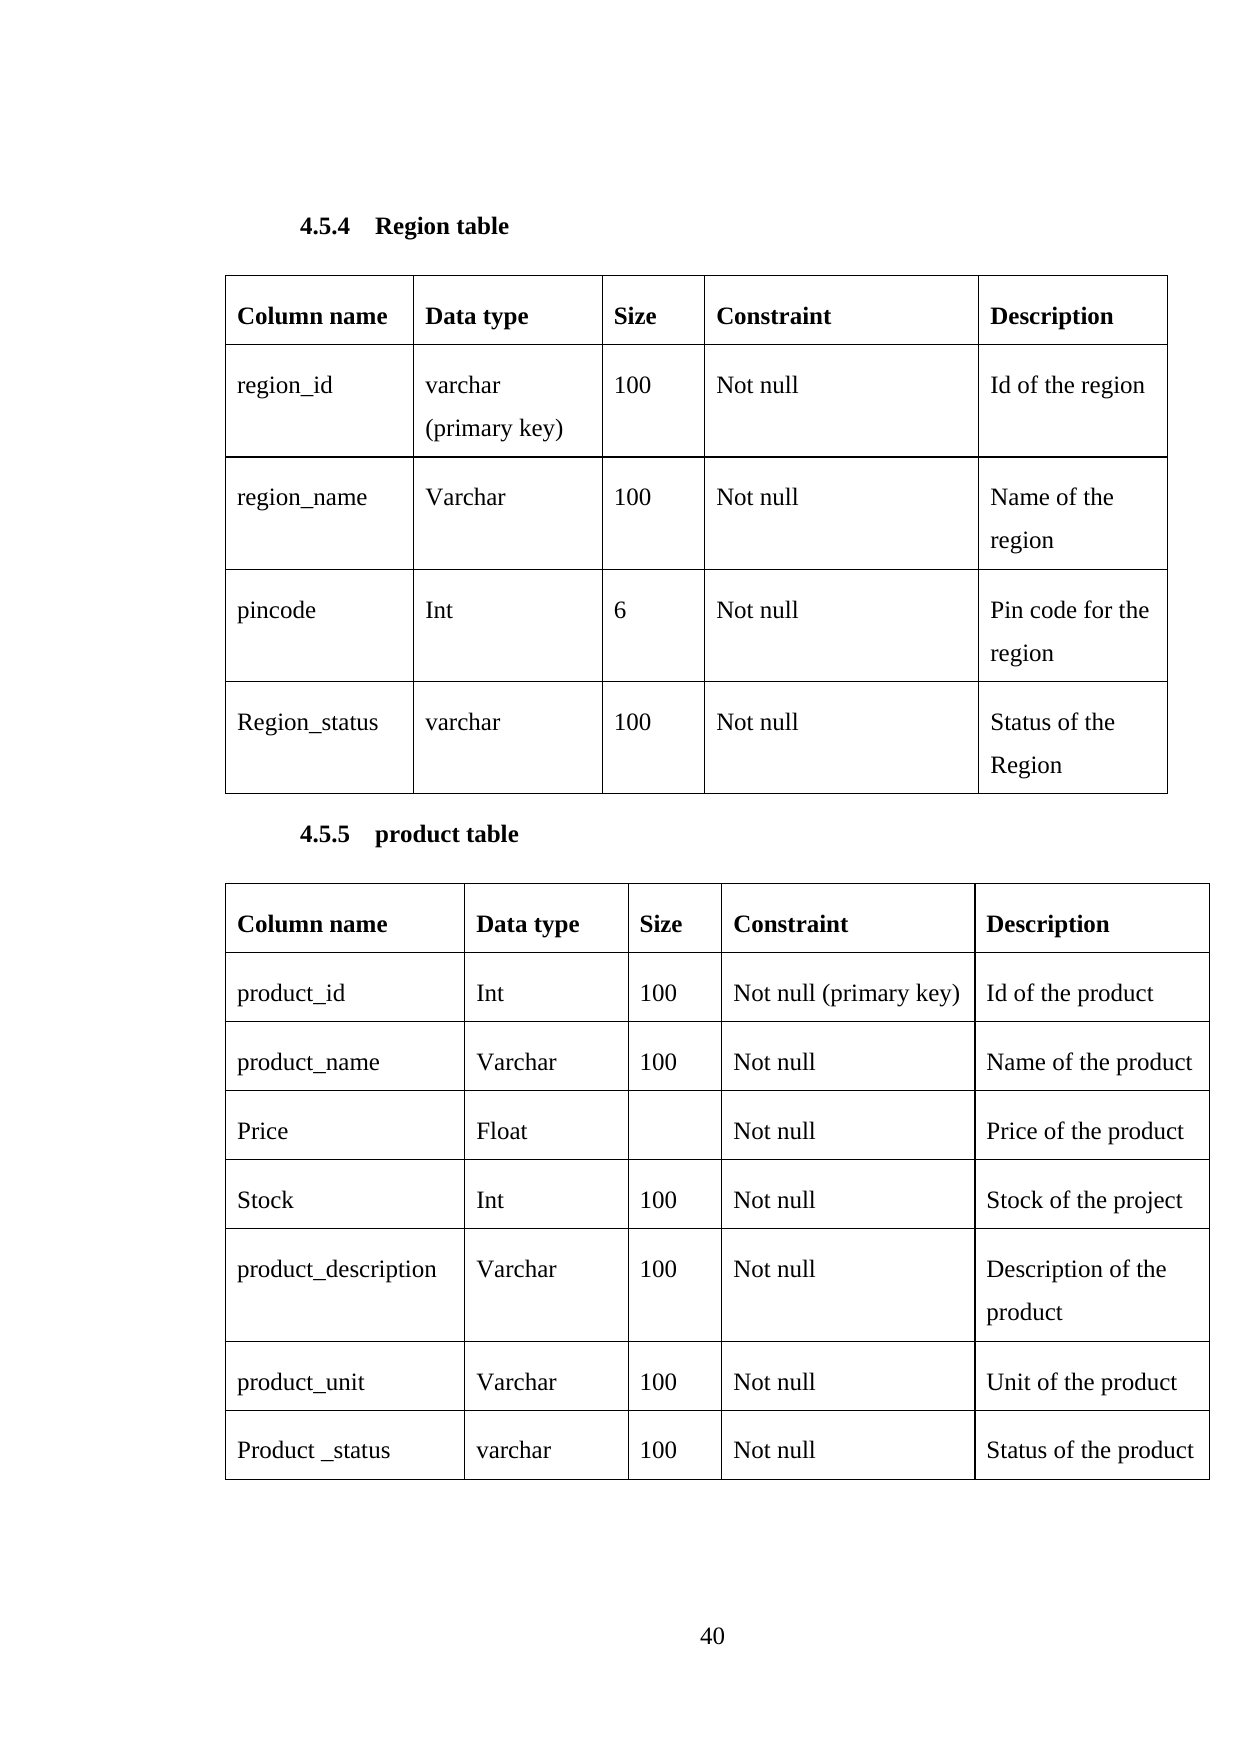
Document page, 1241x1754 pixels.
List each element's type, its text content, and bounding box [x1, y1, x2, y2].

table_cell Not null [705, 570, 978, 681]
table_cell Product _status [226, 1411, 464, 1479]
table_header Description [976, 884, 1209, 952]
table_cell 100 [629, 1022, 721, 1090]
table_cell Not null [722, 1411, 974, 1479]
table_cell Not null [722, 1160, 974, 1228]
table_header Column name [226, 276, 413, 344]
table_cell 100 [629, 1160, 721, 1228]
table_header Column name [226, 884, 464, 952]
table_header Constraint [705, 276, 978, 344]
table_cell 100 [629, 953, 721, 1021]
table_cell Varchar [465, 1229, 628, 1341]
table_cell Not null [705, 682, 978, 793]
table_cell Not null (primary key) [722, 953, 974, 1021]
table_cell Status of the product [976, 1411, 1209, 1479]
table_cell 100 [603, 682, 704, 793]
table_cell Stock [226, 1160, 464, 1228]
table_cell 100 [629, 1342, 721, 1409]
table_cell 100 [629, 1229, 721, 1341]
table_header Data type [465, 884, 628, 952]
table_cell 100 [629, 1411, 721, 1479]
table_cell varchar (primary key) [414, 345, 602, 456]
table_cell Int [465, 953, 628, 1021]
table_cell Price of the product [976, 1091, 1209, 1159]
table_cell Region_status [226, 682, 413, 793]
table_cell Not null [722, 1342, 974, 1409]
table_header Constraint [722, 884, 974, 952]
table_cell Not null [722, 1229, 974, 1341]
table_cell product_description [226, 1229, 464, 1341]
table_cell region_name [226, 458, 413, 569]
table_cell Int [465, 1160, 628, 1228]
table_cell Not null [722, 1022, 974, 1090]
table_cell product_unit [226, 1342, 464, 1409]
table_cell Id of the product [976, 953, 1209, 1021]
table_cell 100 [603, 458, 704, 569]
table_cell product_id [226, 953, 464, 1021]
table_cell Varchar [465, 1022, 628, 1090]
table_cell [629, 1091, 721, 1159]
table_cell product_name [226, 1022, 464, 1090]
table_cell Not null [705, 458, 978, 569]
table_cell pincode [226, 570, 413, 681]
table_header Description [979, 276, 1167, 344]
table_cell Description of the product [976, 1229, 1209, 1341]
table_cell Id of the region [979, 345, 1167, 456]
table_cell Int [414, 570, 602, 681]
table_cell Varchar [465, 1342, 628, 1409]
table_header Size [629, 884, 721, 952]
text 4.5.4 Region table [225, 211, 1128, 240]
table_cell varchar [414, 682, 602, 793]
table_cell Price [226, 1091, 464, 1159]
table_cell Name of the region [979, 458, 1167, 569]
text 4.5.5 product table [225, 819, 1128, 848]
table_cell Status of the Region [979, 682, 1167, 793]
table_header Size [603, 276, 704, 344]
table_cell Not null [705, 345, 978, 456]
table_cell Unit of the product [976, 1342, 1209, 1409]
table_cell region_id [226, 345, 413, 456]
table_cell Varchar [414, 458, 602, 569]
table_header Data type [414, 276, 602, 344]
table_cell 6 [603, 570, 704, 681]
table_cell Pin code for the region [979, 570, 1167, 681]
table_cell varchar [465, 1411, 628, 1479]
table_cell Stock of the project [976, 1160, 1209, 1228]
table_cell Name of the product [976, 1022, 1209, 1090]
table_cell Float [465, 1091, 628, 1159]
table_cell Not null [722, 1091, 974, 1159]
table_cell 100 [603, 345, 704, 456]
